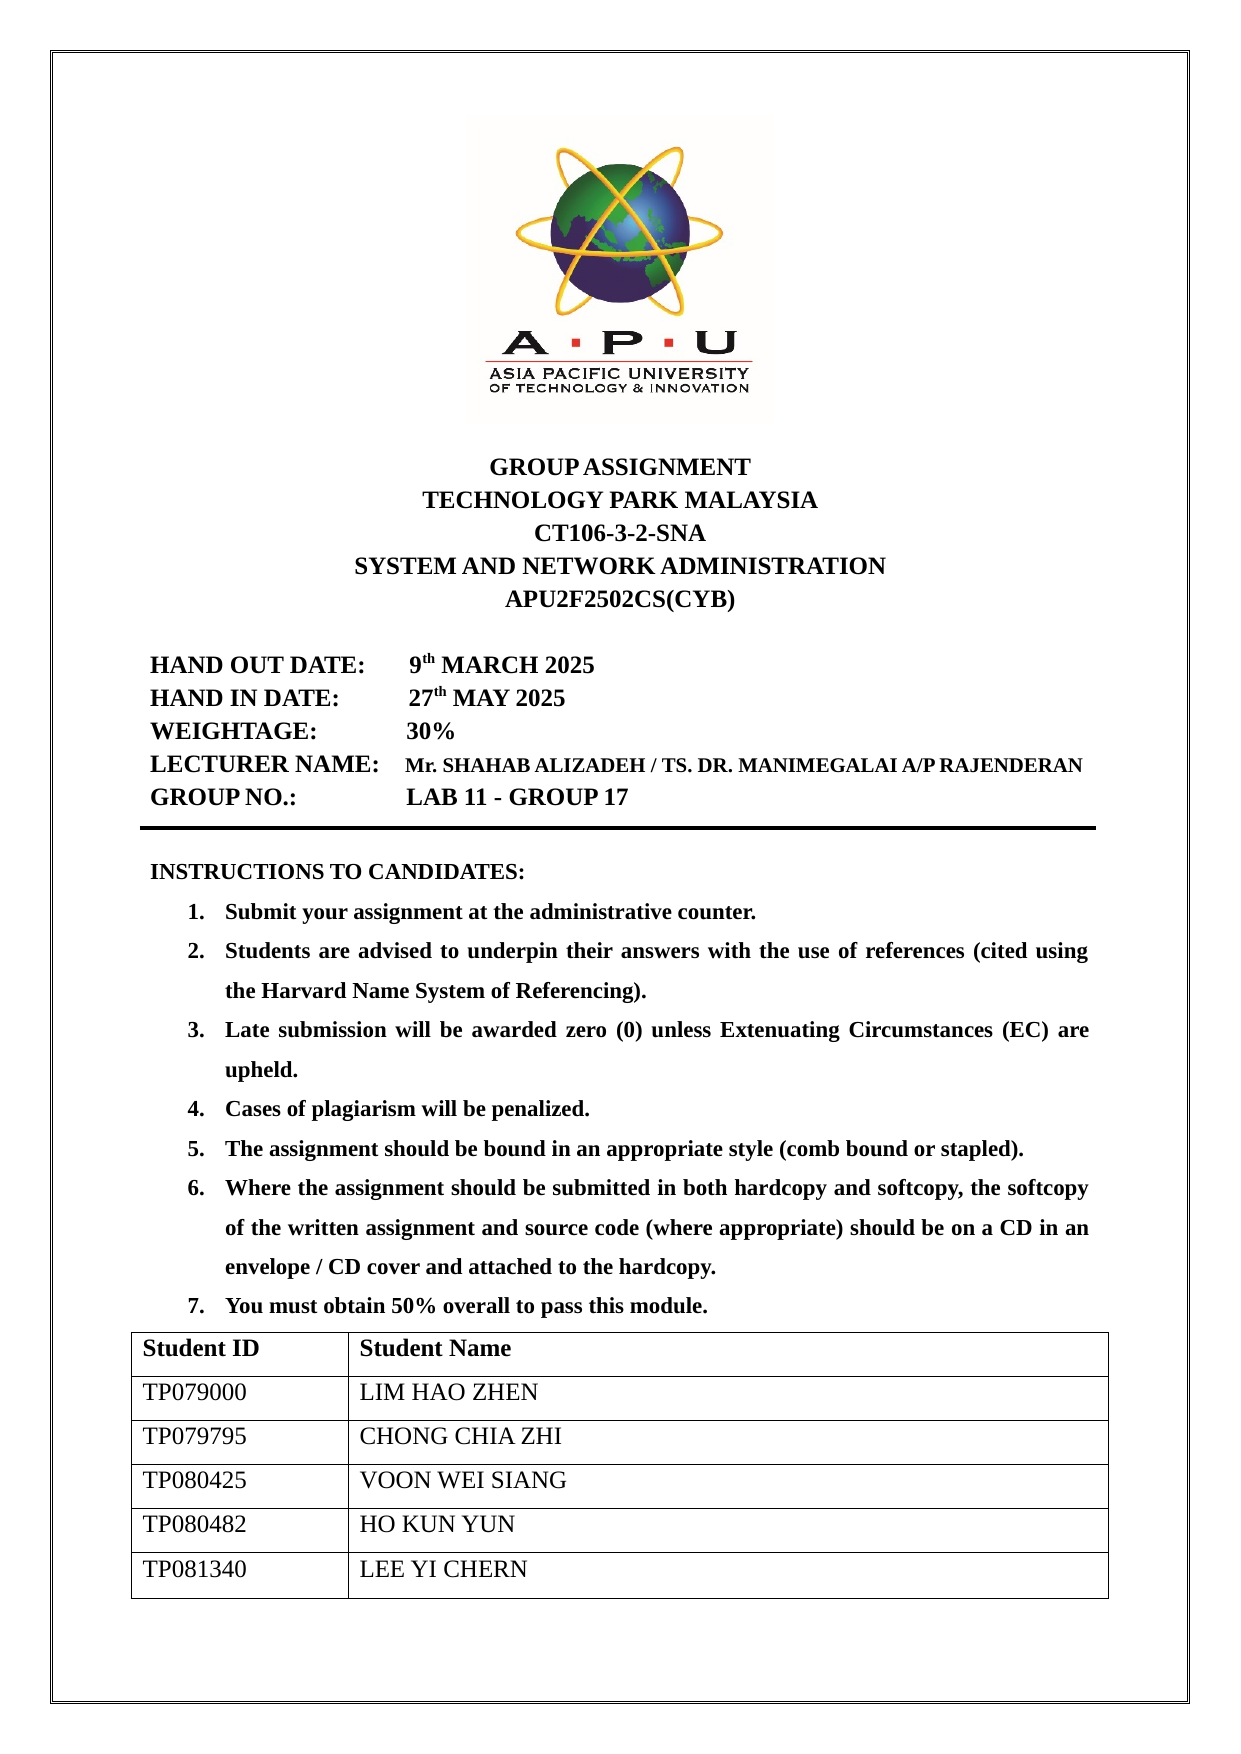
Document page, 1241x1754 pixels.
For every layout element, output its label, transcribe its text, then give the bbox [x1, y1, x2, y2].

table_cell TP080425 [132, 1465, 348, 1508]
table_header Student Name [349, 1333, 1108, 1376]
table_cell TP079000 [132, 1377, 348, 1420]
text SYSTEM AND NETWORK ADMINISTRATION [150, 551, 1090, 580]
list Students are advised to underpin their answers with the use of references (cited using the Harvard Name System of Referencing). [187, 937, 1090, 1003]
table_cell VOON WEI SIANG [349, 1465, 1108, 1508]
text TECHNOLOGY PARK MALAYSIA [150, 485, 1090, 514]
text CT106-3-2-SNA [150, 518, 1090, 547]
list The assignment should be bound in an appropriate style (comb bound or stapled). [187, 1134, 1090, 1161]
text LECTURER NAME: Mr. SHAHAB ALIZADEH / TS. DR. MANIMEGALAI A/P RAJENDERAN [150, 749, 1090, 778]
text GROUP NO.: LAB 11 - GROUP 17 [150, 782, 1090, 811]
text GROUP ASSIGNMENT [150, 452, 1090, 481]
list Where the assignment should be submitted in both hardcopy and softcopy, the softcopy of the written assignment and source code (where appropriate) should be on a CD in an envelope / CD cover and attached to the hardcopy. [187, 1174, 1090, 1279]
table_cell LEE YI CHERN [349, 1553, 1108, 1598]
picture [466, 115, 775, 424]
text INSTRUCTIONS TO CANDIDATES: [150, 858, 1090, 884]
text APU2F2502CS(CYB) [150, 584, 1090, 613]
list Cases of plagiarism will be penalized. [187, 1095, 1090, 1121]
text HAND OUT DATE: 9th MARCH 2025 [150, 650, 1090, 679]
table_cell LIM HAO ZHEN [349, 1377, 1108, 1420]
table_cell TP079795 [132, 1421, 348, 1464]
list Submit your assignment at the administrative counter. [187, 898, 1090, 924]
table_cell TP081340 [132, 1553, 348, 1598]
list You must obtain 50% overall to pass this module. [187, 1292, 1090, 1319]
text HAND IN DATE: 27th MAY 2025 [150, 683, 1090, 712]
table_cell HO KUN YUN [349, 1509, 1108, 1552]
table_cell CHONG CHIA ZHI [349, 1421, 1108, 1464]
list Late submission will be awarded zero (0) unless Extenuating Circumstances (EC) are upheld. [187, 1016, 1090, 1082]
text WEIGHTAGE: 30% [150, 716, 1090, 745]
table_cell TP080482 [132, 1509, 348, 1552]
table_header Student ID [132, 1333, 348, 1376]
